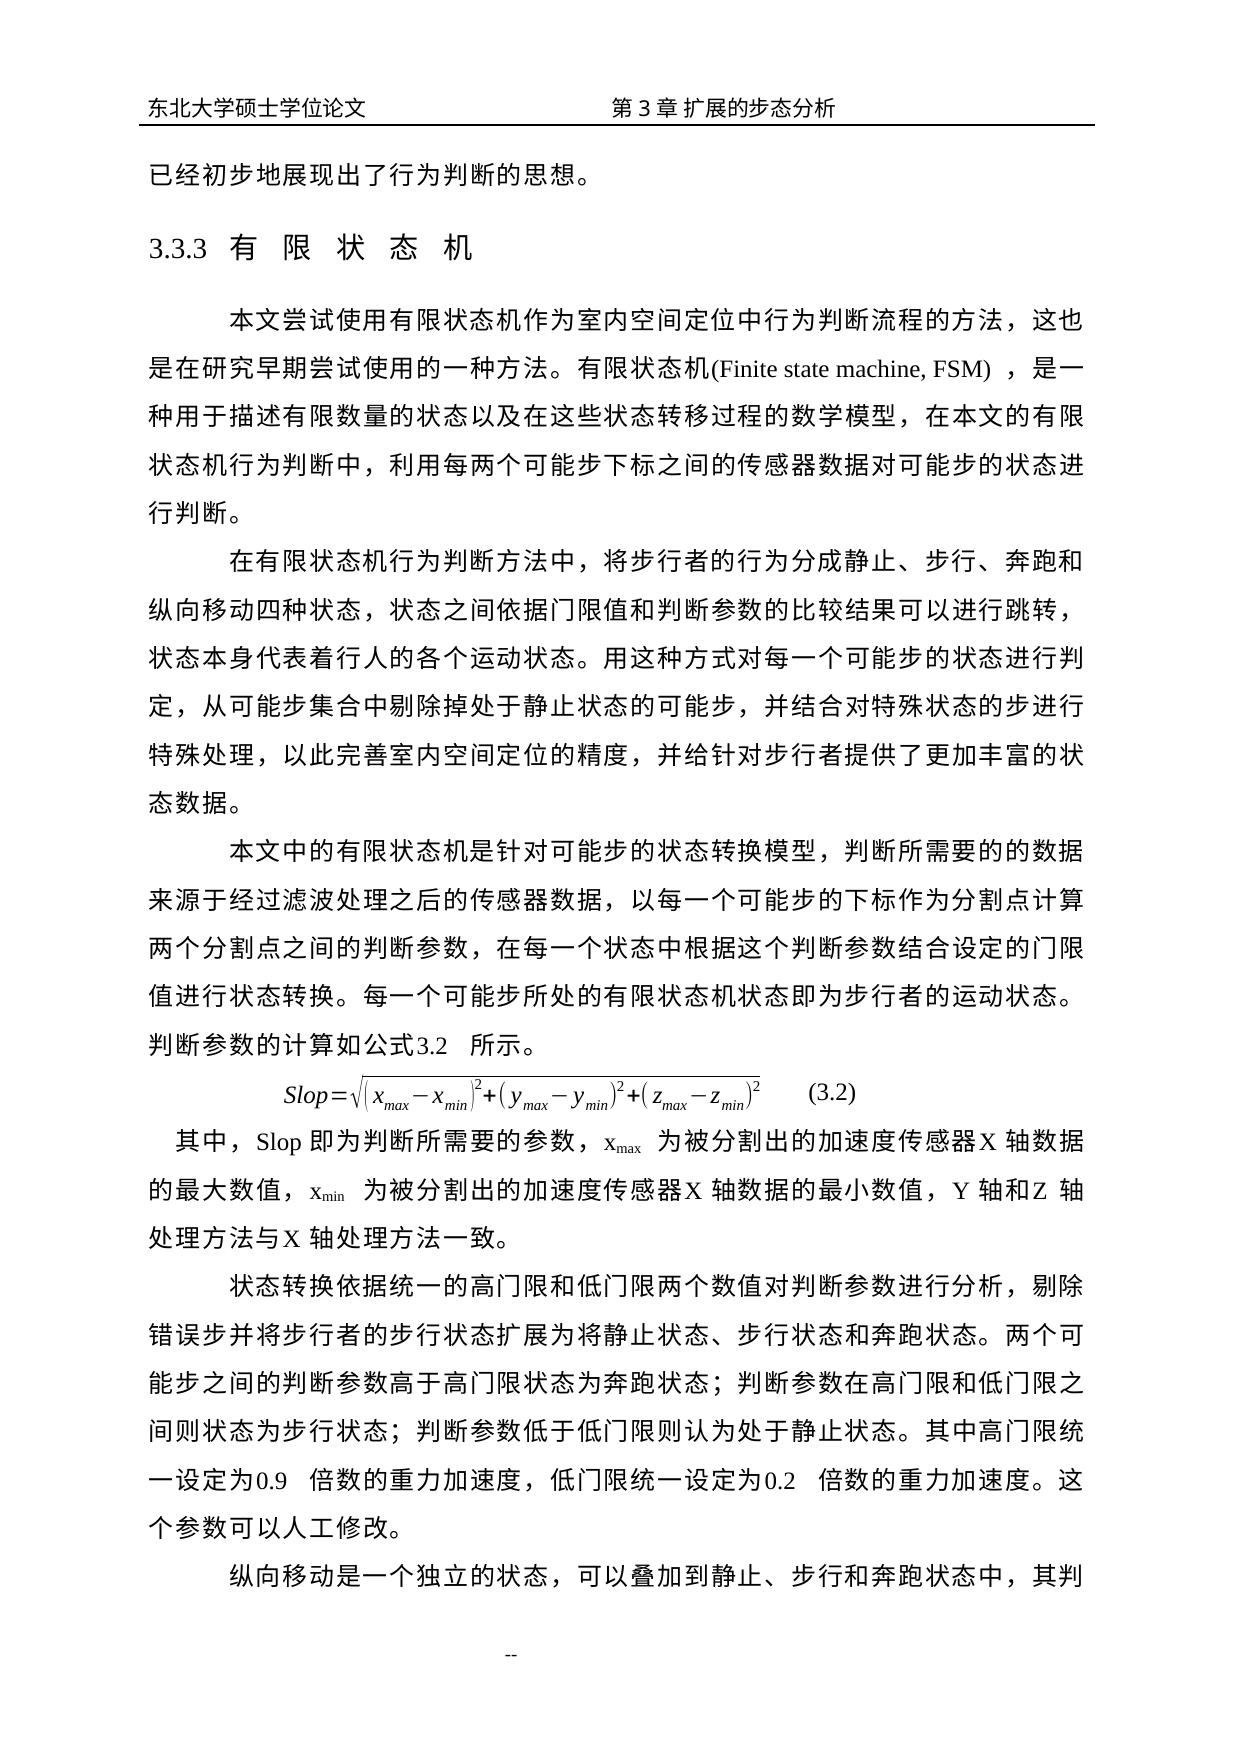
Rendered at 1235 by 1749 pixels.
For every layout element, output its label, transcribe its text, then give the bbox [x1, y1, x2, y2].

text 状态转换依据统一的高门限和低门限两个数值对判断参数进行分析，剔除错误步并将步行者的步行状态扩展为将静止状态、步行状态和奔跑状态。两个可能步之间的判断参数高于高门限状态为奔跑状态；判断参数在高门限和低门限之间则状态为步行状态；判断参数低于低门限则认为处于静止状态。其中高门限统一设定为0.9倍数的重力加速度，低门限统一设定为0.2倍数的重力加速度。这个参数可以人工修改。 [149, 1261, 1086, 1551]
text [149, 1551, 1086, 1599]
text 本文尝试使用有限状态机作为室内空间定位中行为判断流程的方法，这也是在研究早期尝试使用的一种方法。有限状态机(Finite state machine, FSM)，是一种用于描述有限数量的状态以及在这些状态转移过程的数学模型，在本文的有限状态机行为判断中，利用每两个可能步下标之间的传感器数据对可能步的状态进行判断。 [149, 294, 1086, 536]
text 在有限状态机行为判断方法中，将步行者的行为分成静止、步行、奔跑和纵向移动四种状态，状态之间依据门限值和判断参数的比较结果可以进行跳转，状态本身代表着行人的各个运动状态。用这种方式对每一个可能步的状态进行判定，从可能步集合中剔除掉处于静止状态的可能步，并结合对特殊状态的步进行特殊处理，以此完善室内空间定位的精度，并给针对步行者提供了更加丰富的状态数据。 [149, 536, 1086, 826]
text 本文中的有限状态机是针对可能步的状态转换模型，判断所需要的的数据来源于经过滤波处理之后的传感器数据，以每一个可能步的下标作为分割点计算两个分割点之间的判断参数，在每一个状态中根据这个判断参数结合设定的门限值进行状态转换。每一个可能步所处的有限状态机状态即为步行者的运动状态。判断参数的计算如公式3.2所示。 [149, 826, 1086, 1067]
text 其中，Slop即为判断所需要的参数，xmax为被分割出的加速度传感器X轴数据的最大数值，xmin为被分割出的加速度传感器X轴数据的最小数值，Y轴和Z轴处理方法与X轴处理方法一致。 [149, 1116, 1086, 1261]
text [149, 149, 1086, 197]
text (3.2) [149, 1067, 1086, 1116]
subtitle 有限状态机 [149, 222, 1086, 270]
